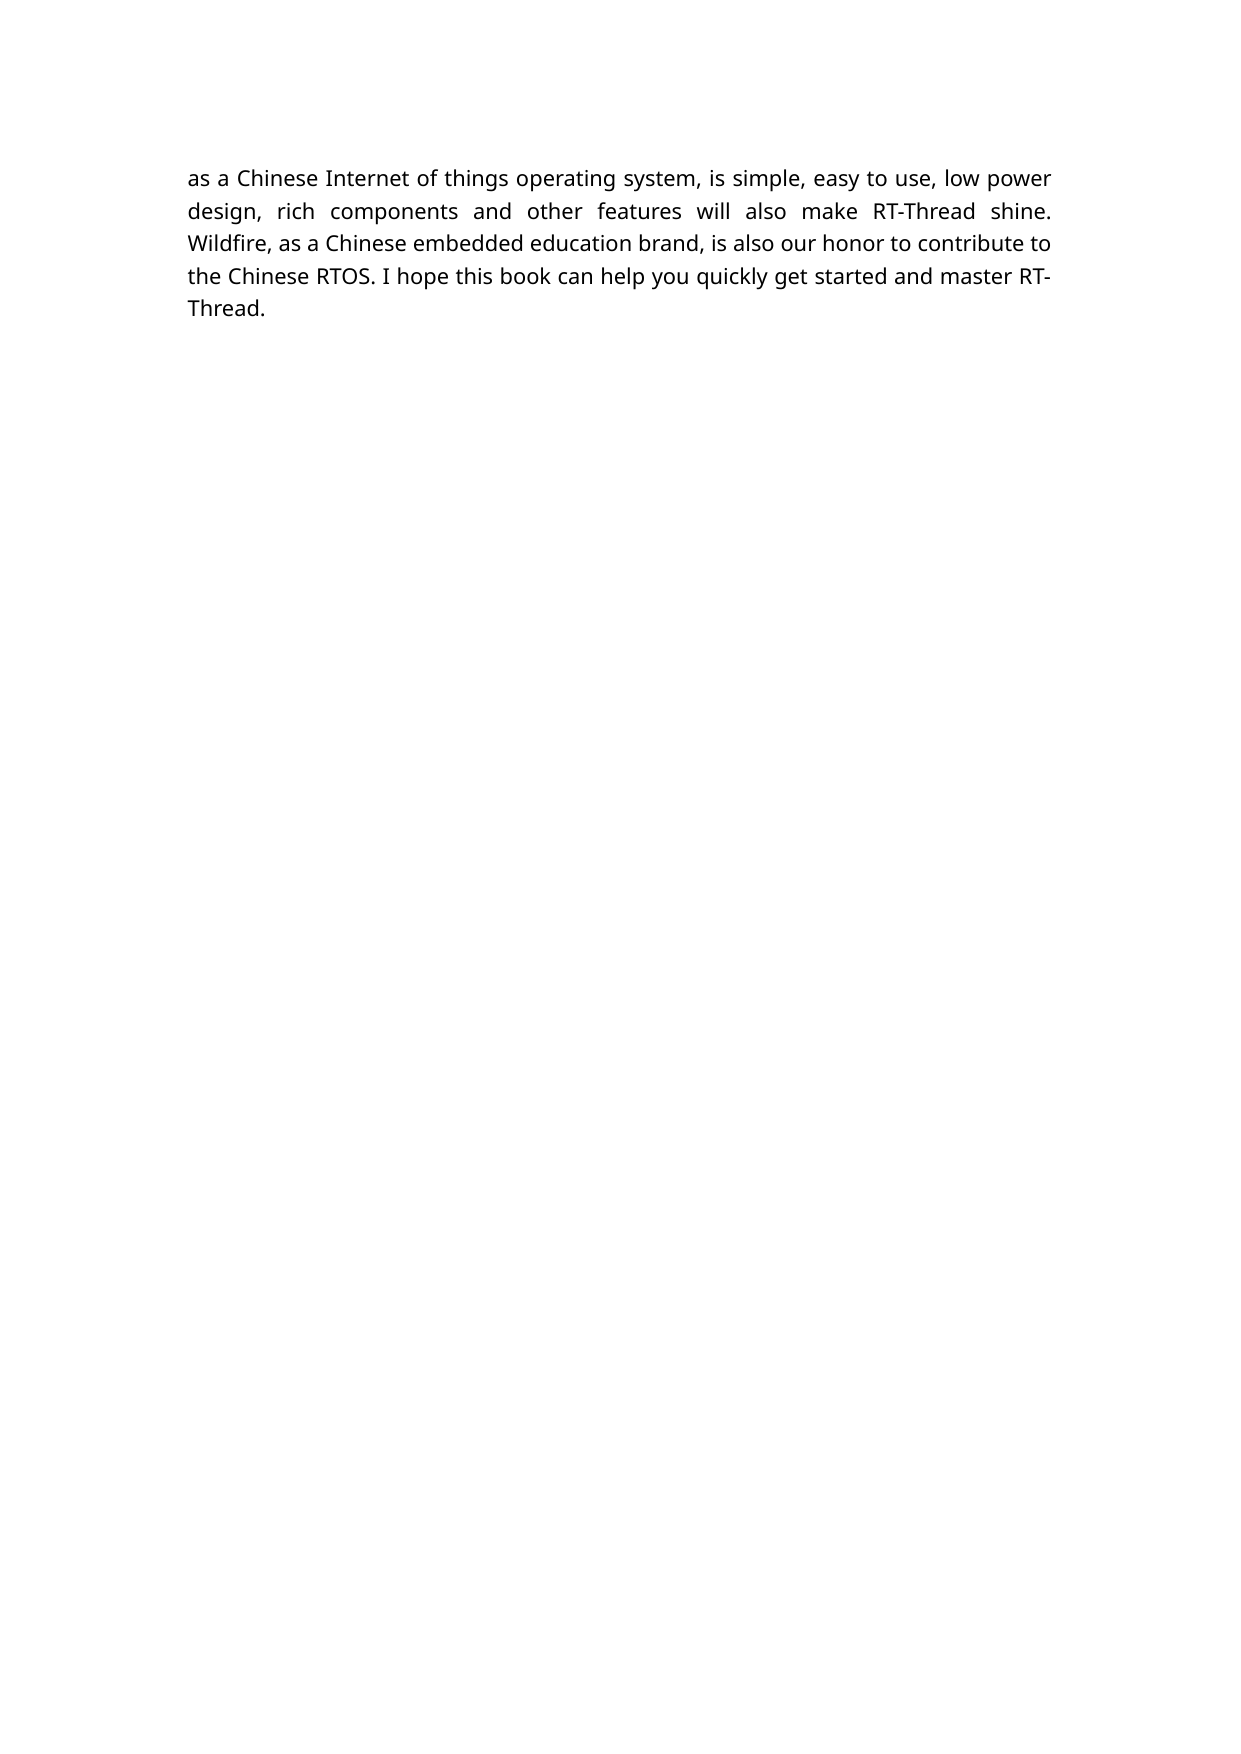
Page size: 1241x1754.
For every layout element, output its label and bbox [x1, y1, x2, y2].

text [187, 162, 1053, 324]
